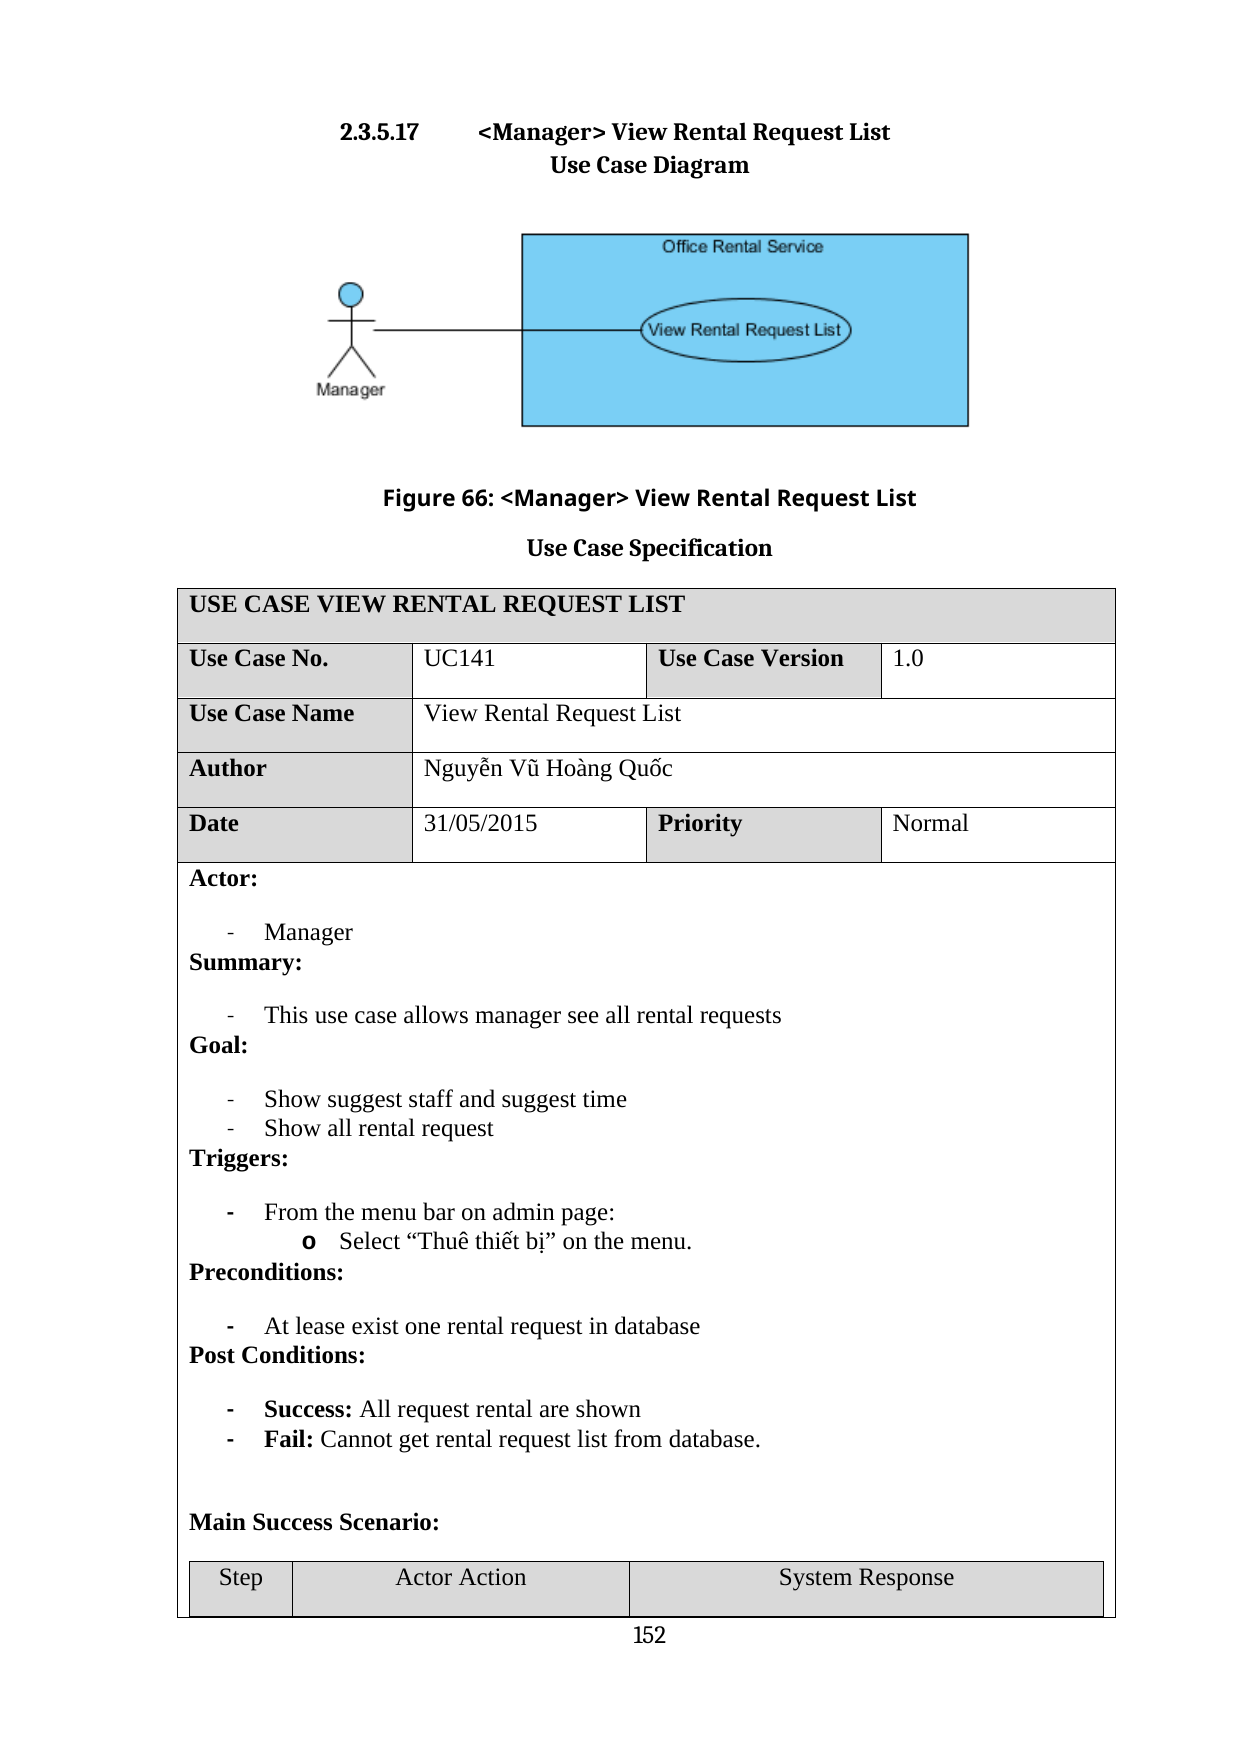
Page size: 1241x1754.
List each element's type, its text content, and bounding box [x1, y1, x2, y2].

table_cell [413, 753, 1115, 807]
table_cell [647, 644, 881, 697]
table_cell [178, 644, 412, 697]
picture [262, 205, 1038, 457]
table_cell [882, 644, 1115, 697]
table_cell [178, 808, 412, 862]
subtitle <Manager> View Rental Request List [340, 118, 1122, 147]
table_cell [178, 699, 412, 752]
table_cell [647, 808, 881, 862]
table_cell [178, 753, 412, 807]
text Use Case Specification [177, 534, 1122, 562]
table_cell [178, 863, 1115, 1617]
text Use Case Diagram [177, 151, 1122, 180]
text Figure : <Manager> View Rental Request List [177, 482, 1122, 513]
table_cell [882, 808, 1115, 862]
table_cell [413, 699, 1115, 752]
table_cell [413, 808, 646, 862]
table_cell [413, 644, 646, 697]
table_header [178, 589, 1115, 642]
